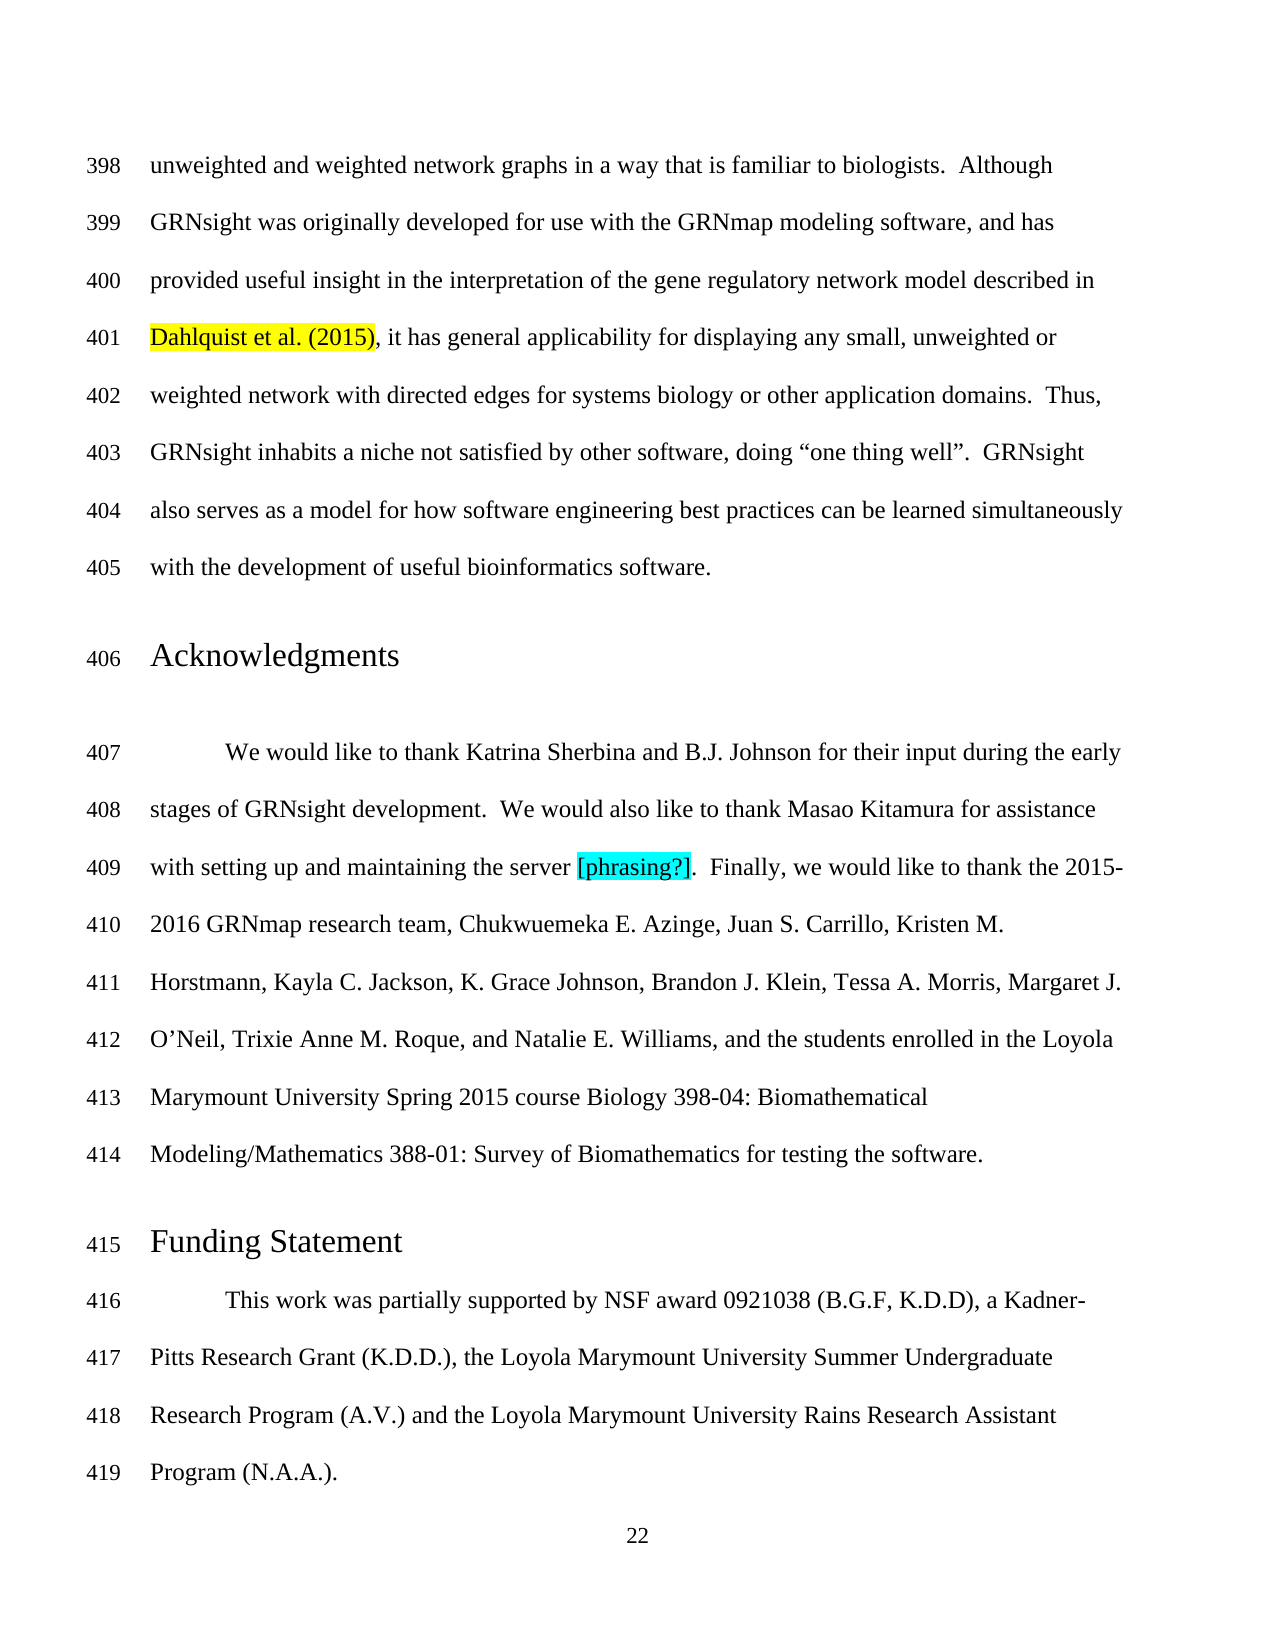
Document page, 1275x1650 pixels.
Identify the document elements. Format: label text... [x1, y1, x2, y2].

text This work was partially supported by NSF award 0921038 (B.G.F, K.D.D), a Kadner-Pitts Research Grant (K.D.D.), the Loyola Marymount University Summer Undergraduate Research Program (A.V.) and the Loyola Marymount University Rains Research Assistant Program (N.A.A.). [150, 1285, 1125, 1486]
subtitle Funding Statement [150, 1222, 1125, 1260]
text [150, 150, 1125, 581]
subtitle Acknowledgments [150, 635, 1125, 673]
text We would like to thank Katrina Sherbina and B.J. Johnson for their input during the early stages of GRNsight development. We would also like to thank Masao Kitamura for assistance with setting up and maintaining the server [phrasing?]. Finally, we would like to thank the 2015-2016 GRNmap research team, Chukwuemeka E. Azinge, Juan S. Carrillo, Kristen M. Horstmann, Kayla C. Jackson, K. Grace Johnson, Brandon J. Klein, Tessa A. Morris, Margaret J. O’Neil, Trixie Anne M. Roque, and Natalie E. Williams, and the students enrolled in the Loyola Marymount University Spring 2015 course Biology 398-04: Biomathematical Modeling/Mathematics 388-01: Survey of Biomathematics for testing the software. [150, 737, 1125, 1168]
